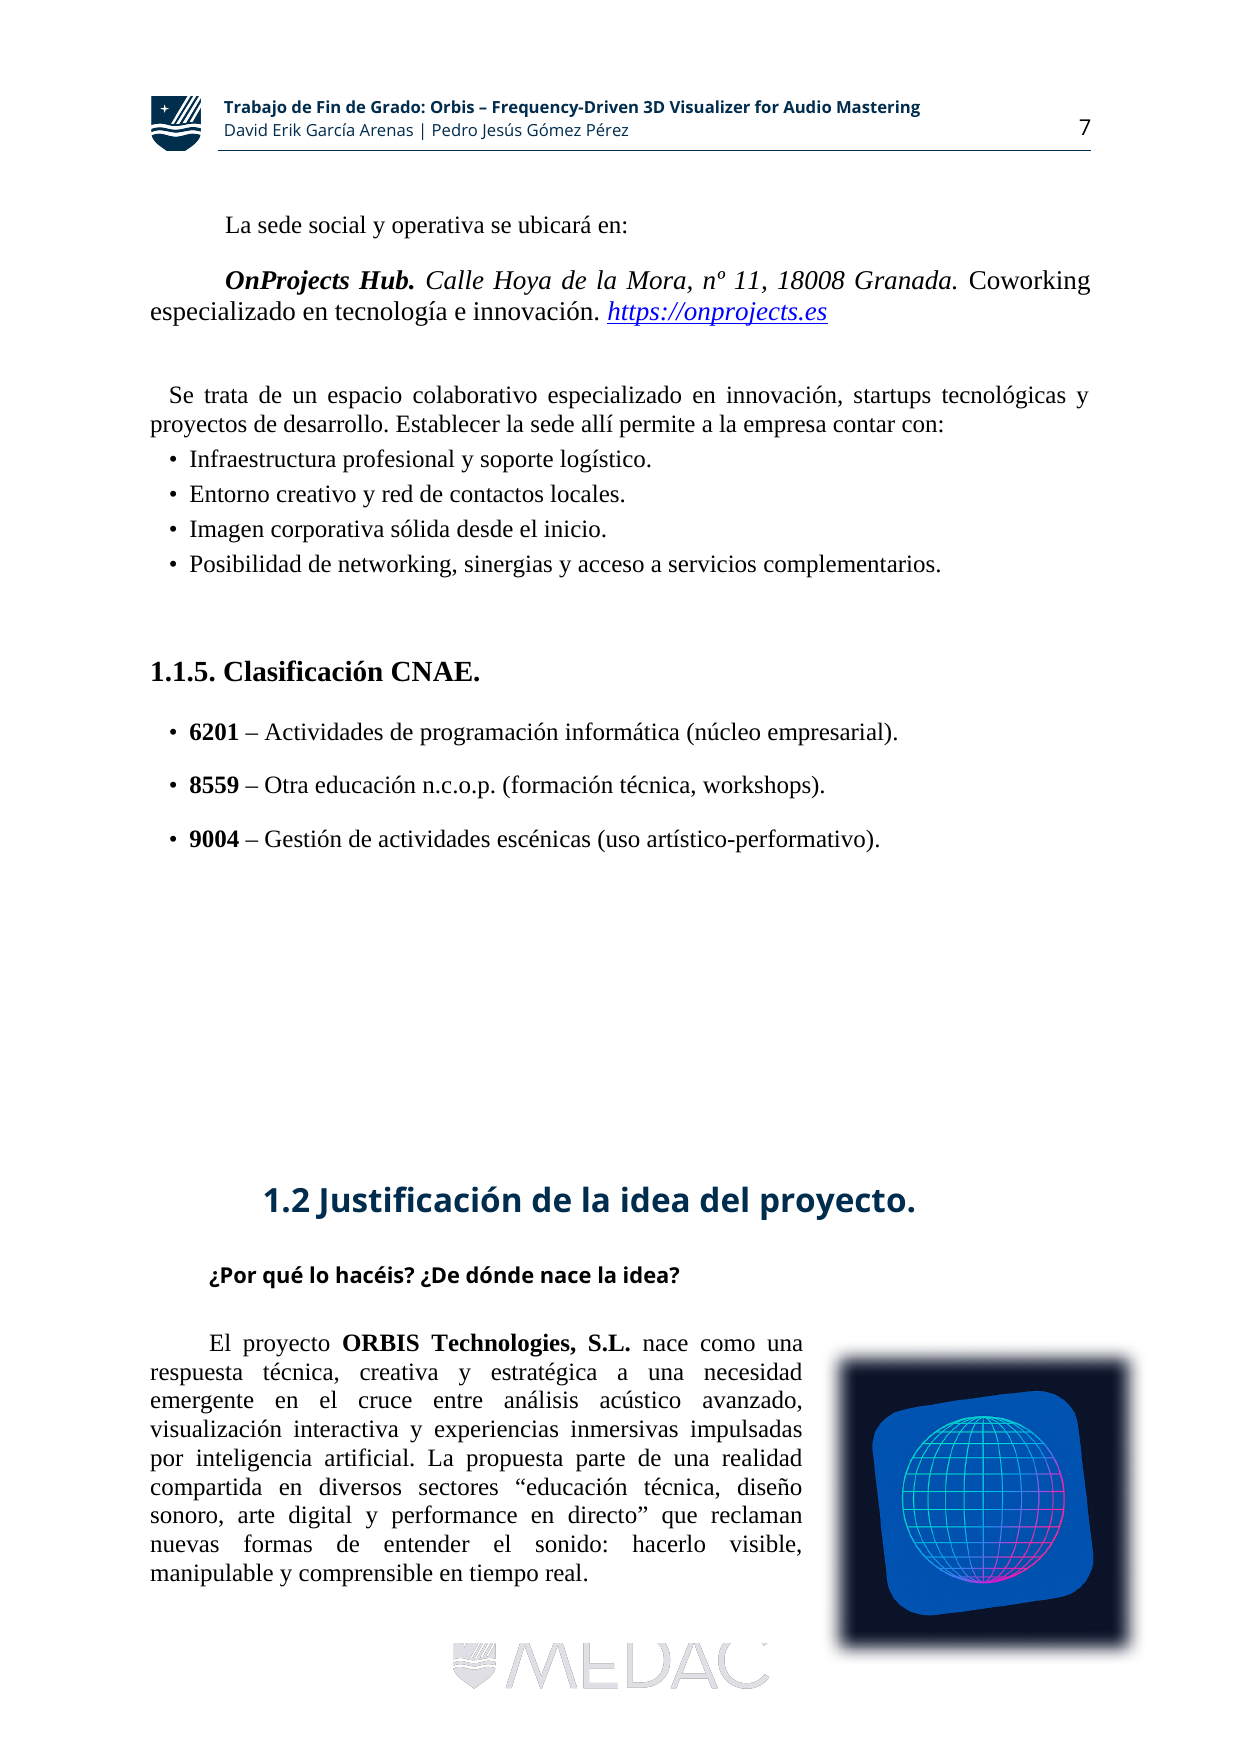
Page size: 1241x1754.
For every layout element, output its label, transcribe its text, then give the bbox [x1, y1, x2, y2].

list 8559 – Otra educación n.c.o.p. (formación técnica, workshops). [169, 771, 1090, 799]
text ¿Por qué lo hacéis? ¿De dónde nace la idea? [150, 1260, 1090, 1290]
picture [851, 1370, 1117, 1636]
text 1.5.3. Seguridad Social. [827, 1346, 1090, 1587]
text Se trata de un espacio colaborativo especializado en innovación, startups tecnológicas y proyectos de desarrollo. Establecer la sede allí permite a la empresa contar con: [150, 380, 1090, 438]
text La sede social y operativa se ubicará en: [150, 211, 1090, 239]
list 6201 – Actividades de programación informática (núcleo empresarial). [169, 717, 1090, 746]
text 1.1.5. Clasificación CNAE. [150, 654, 1090, 688]
list 9004 – Gestión de actividades escénicas (uso artístico-performativo). [169, 824, 1090, 853]
list Entorno creativo y red de contactos locales. [169, 479, 1090, 508]
picture [138, 79, 209, 173]
picture [428, 1643, 794, 1699]
subtitle 1.2 Justificación de la idea del proyecto. [262, 1177, 1090, 1222]
list Posibilidad de networking, sinergias y acceso a servicios complementarios. [169, 549, 1090, 578]
text El proyecto ORBIS Technologies, S.L. nace como una respuesta técnica, creativa y estratégica a una necesidad emergente en el cruce entre análisis acústico avanzado, visualización interactiva y experiencias inmersivas impulsadas por inteligencia artificial. La propuesta parte de una realidad compartida en diversos sectores “educación técnica, diseño sonoro, arte digital y performance en directo” que reclaman nuevas formas de entender el sonido: hacerlo visible, manipulable y comprensible en tiempo real. [150, 1328, 1090, 1587]
list Imagen corporativa sólida desde el inicio. [169, 514, 1090, 543]
list Infraestructura profesional y soporte logístico. [169, 444, 1090, 473]
text OnProjects Hub. Calle Hoya de la Mora, nº 11, 18008 Granada. Coworking especializado en tecnología e innovación. https://onprojects.es [150, 264, 1090, 327]
